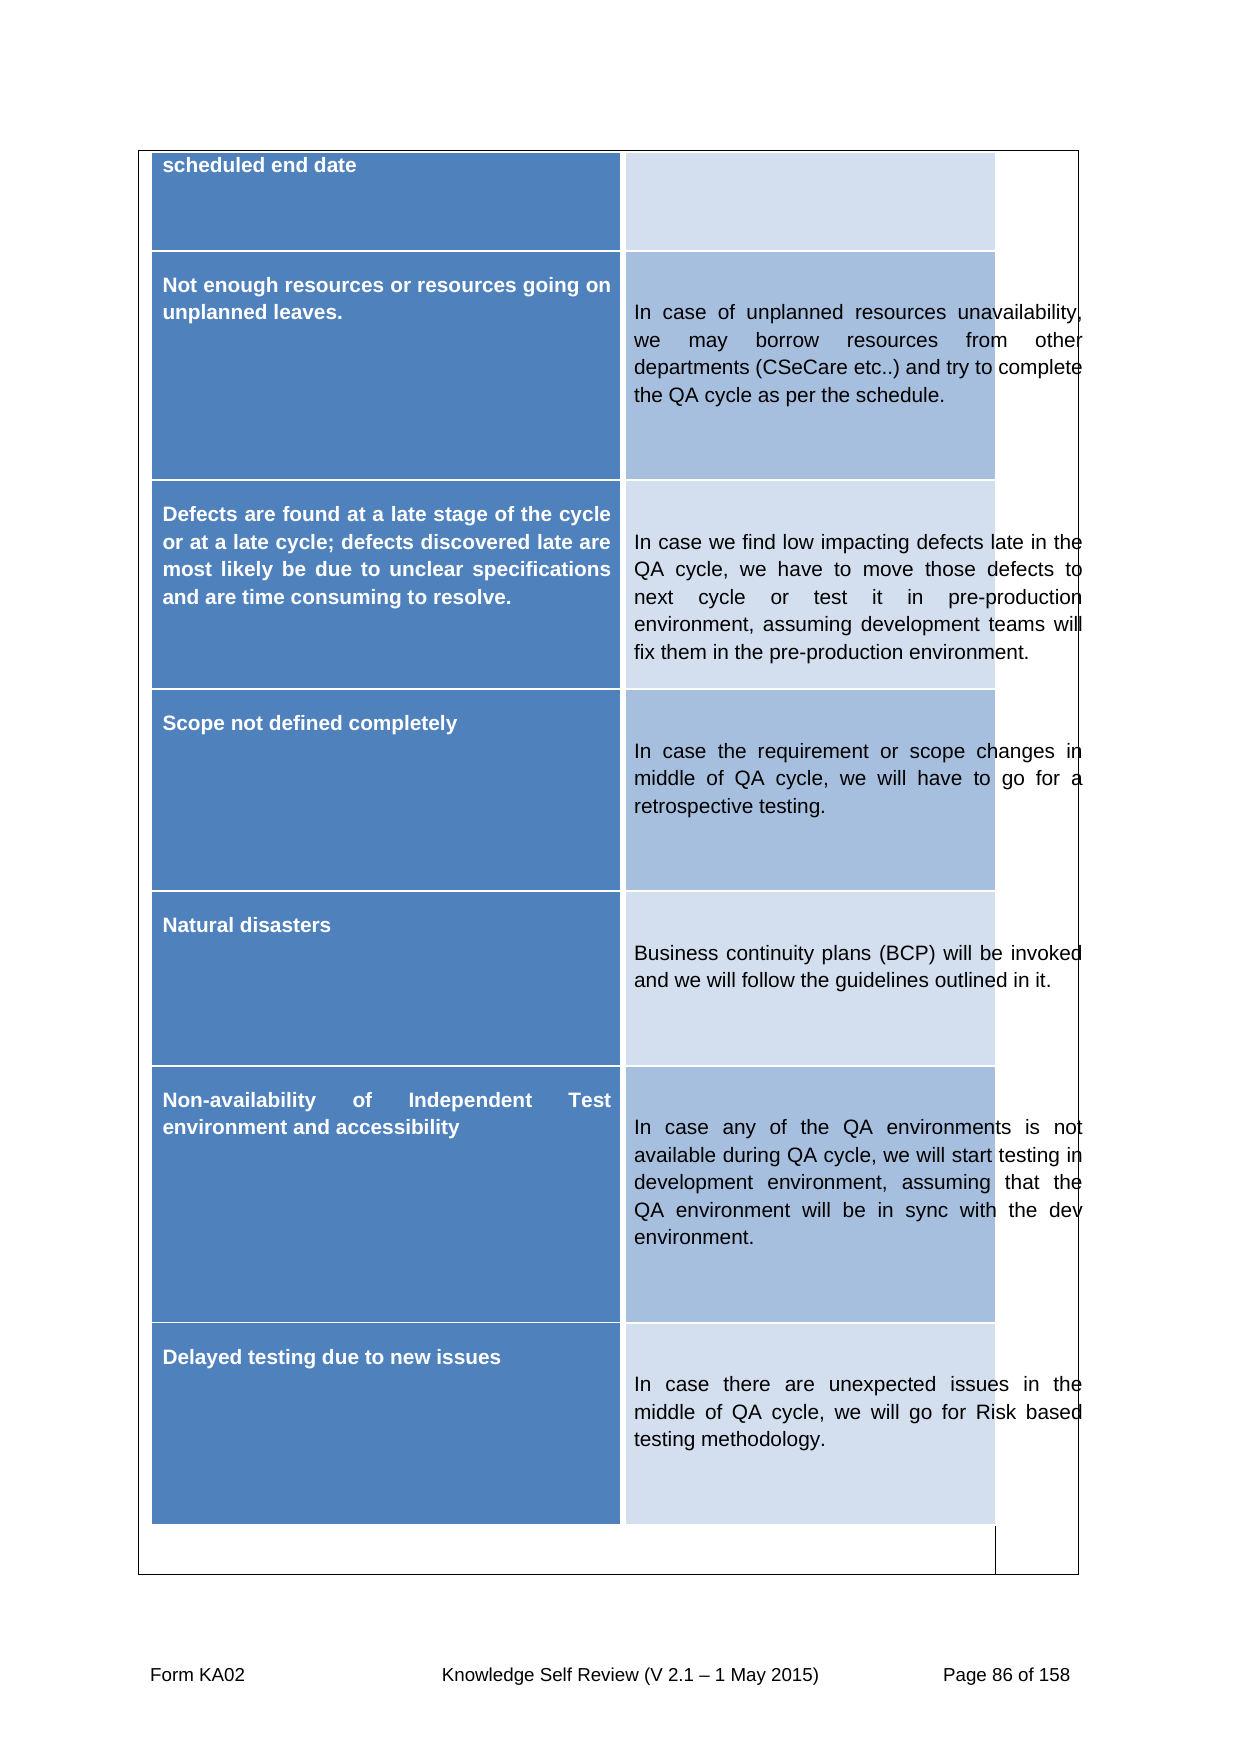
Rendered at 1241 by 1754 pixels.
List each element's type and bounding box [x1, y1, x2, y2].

table_cell [139, 151, 995, 1574]
table_cell [996, 151, 1078, 1574]
